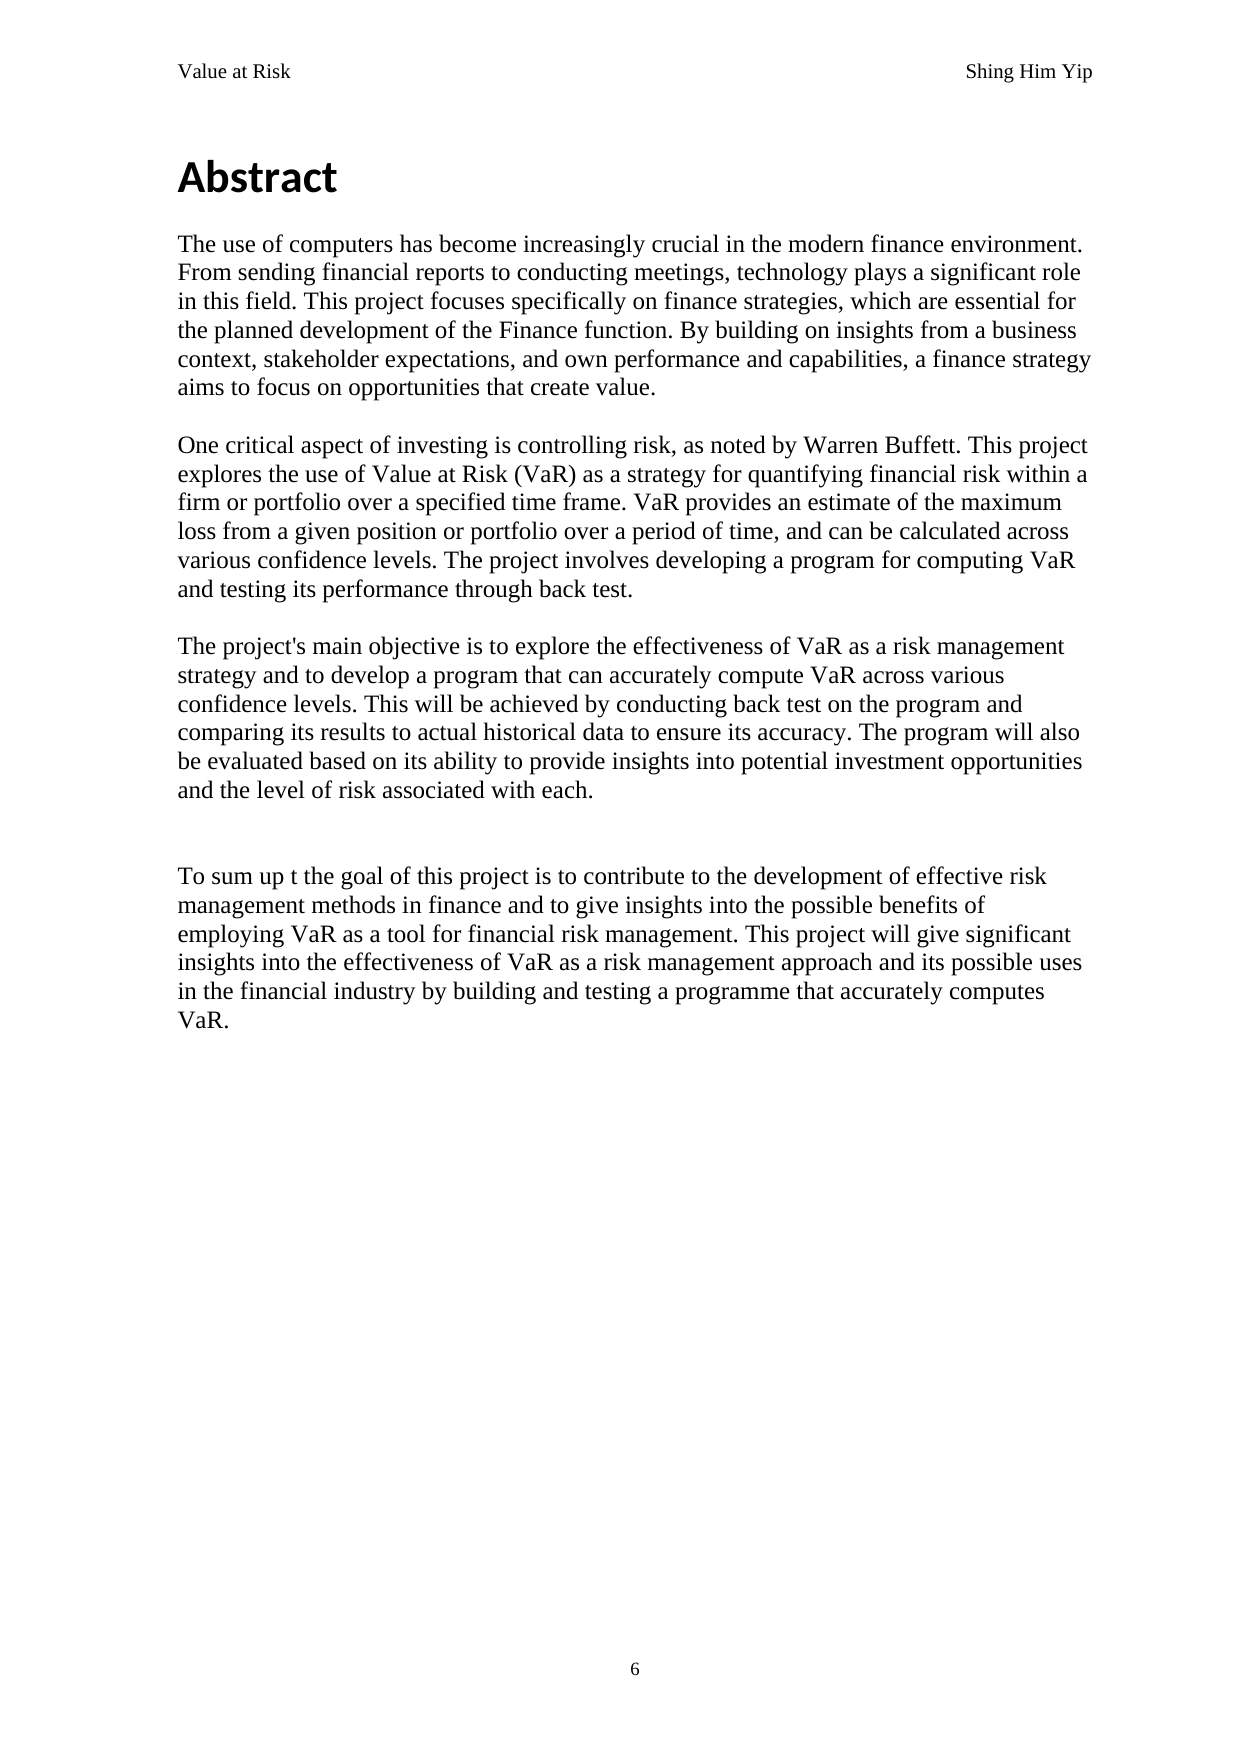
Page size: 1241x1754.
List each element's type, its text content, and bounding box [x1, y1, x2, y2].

text To sum up t the goal of this project is to contribute to the development of effective risk management methods in finance and to give insights into the possible benefits of employing VaR as a tool for financial risk management. This project will give significant insights into the effectiveness of VaR as a risk management approach and its possible uses in the financial industry by building and testing a programme that accurately computes VaR. [177, 861, 1092, 1034]
subtitle Abstract [177, 148, 1092, 204]
text The project's main objective is to explore the effectiveness of VaR as a risk management strategy and to develop a program that can accurately compute VaR across various confidence levels. This will be achieved by conducting back test on the program and comparing its results to actual historical data to ensure its accuracy. The program will also be evaluated based on its ability to provide insights into potential investment opportunities and the level of risk associated with each. [177, 631, 1092, 804]
text The use of computers has become increasingly crucial in the modern finance environment. From sending financial reports to conducting meetings, technology plays a significant role in this field. This project focuses specifically on finance strategies, which are essential for the planned development of the Finance function. By building on insights from a business context, stakeholder expectations, and own performance and capabilities, a finance strategy aims to focus on opportunities that create value. [177, 229, 1092, 401]
text One critical aspect of investing is controlling risk, as noted by Warren Buffett. This project explores the use of Value at Risk (VaR) as a strategy for quantifying financial risk within a firm or portfolio over a specified time frame. VaR provides an estimate of the maximum loss from a given position or portfolio over a period of time, and can be calculated across various confidence levels. The project involves developing a program for computing VaR and testing its performance through back test. [177, 430, 1092, 602]
